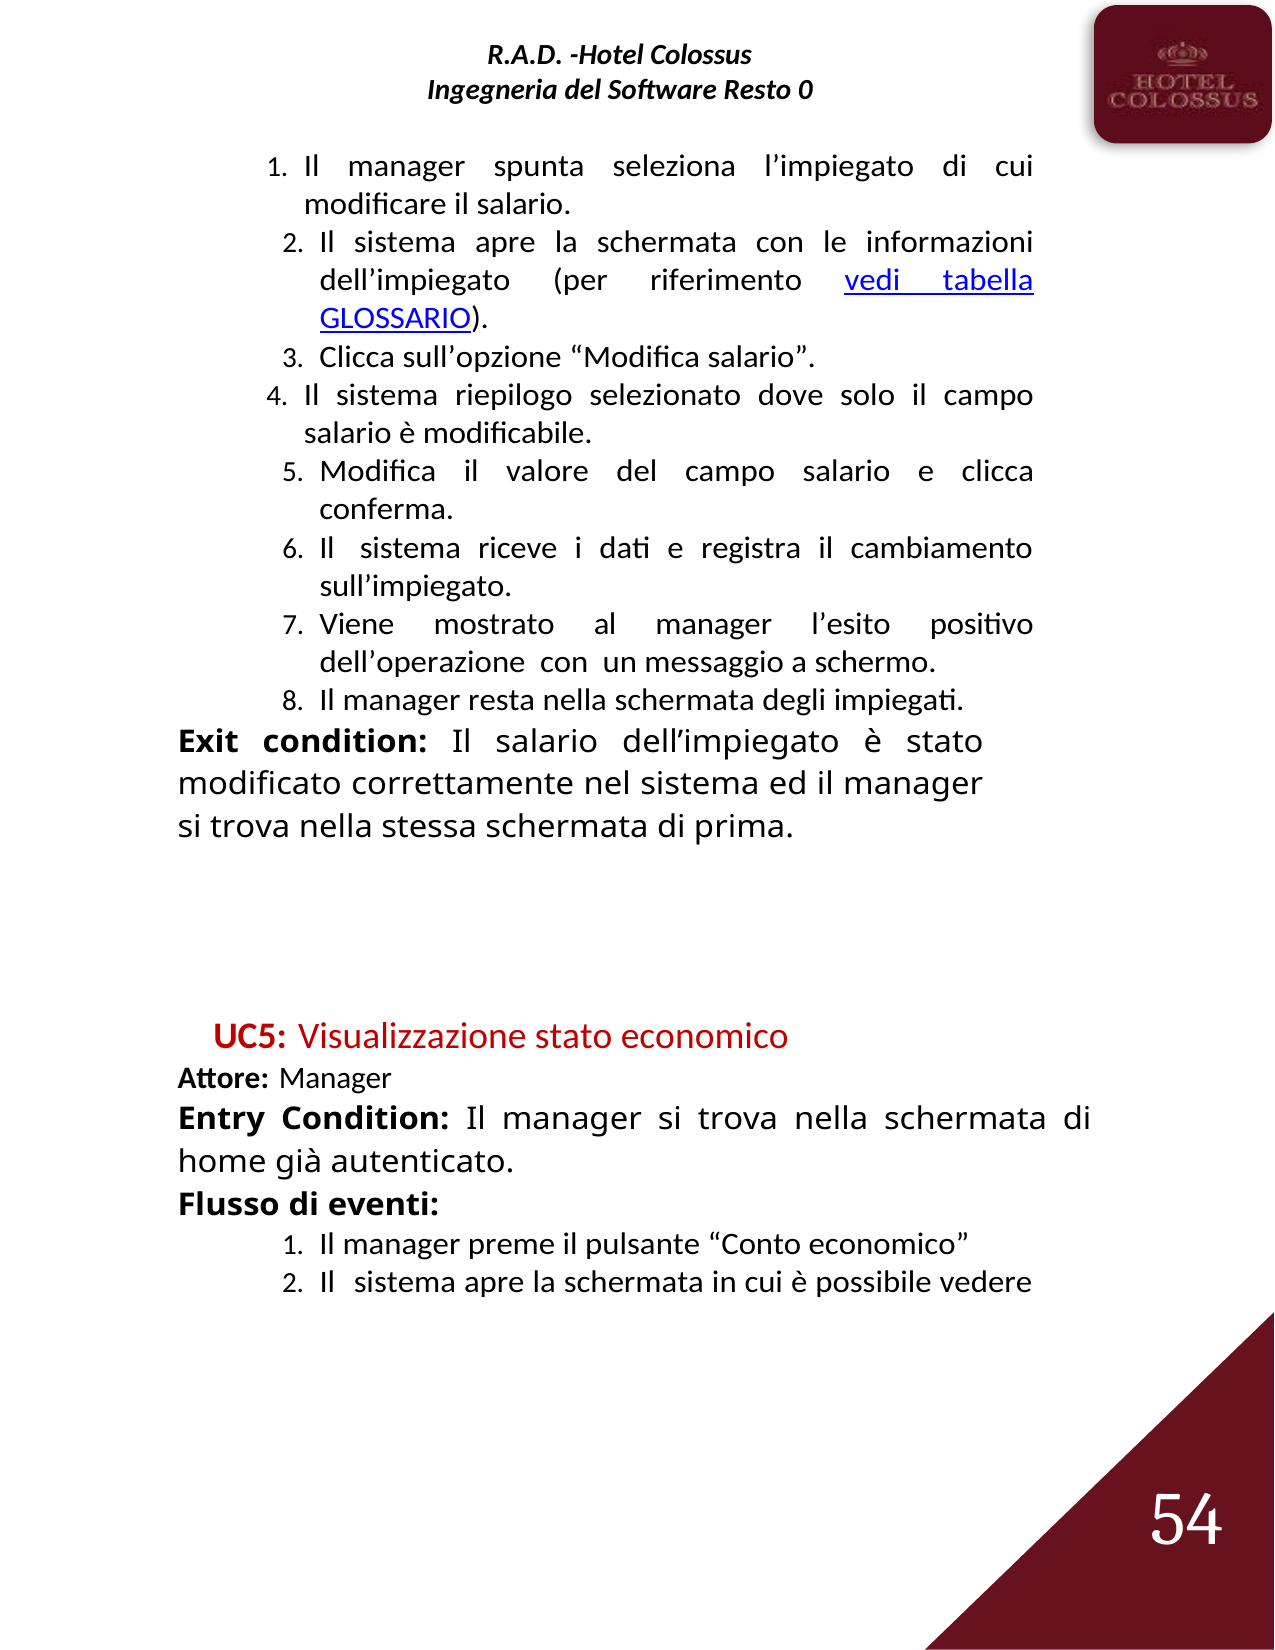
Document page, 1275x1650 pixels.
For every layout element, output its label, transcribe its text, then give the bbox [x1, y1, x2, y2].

list Il sistema riceve i dati e registra il cambiamento sull’impiegato. [282, 528, 1034, 604]
list Il sistema riepilogo selezionato dove solo il campo salario è modificabile. [266, 375, 1034, 451]
list Modifica il valore del campo salario e clicca conferma. [282, 451, 1034, 528]
text Exit condition: Il salario dell’impiegato è stato modificato correttamente nel sistema ed il manager si trova nella stessa schermata di prima. [177, 718, 984, 846]
text Flusso di eventi: [177, 1182, 1093, 1224]
list Il manager preme il pulsante “Conto economico” [282, 1224, 1034, 1262]
text UC5: Visualizzazione stato economico [213, 1012, 1167, 1058]
list Il manager spunta seleziona l’impiegato di cui modificare il salario. [266, 146, 1034, 222]
picture [1094, 5, 1272, 144]
text Attore: Manager [177, 1058, 1093, 1096]
text Entry Condition: Il manager si trova nella schermata di home già autenticato. [177, 1096, 1093, 1181]
list Il manager resta nella schermata degli impiegati. [282, 680, 1034, 718]
list Il sistema apre la schermata con le informazioni dell’impiegato (per riferimento vedi tabella GLOSSARIO). [282, 222, 1034, 337]
list Viene mostrato al manager l’esito positivo dell’operazione con un messaggio a schermo. [282, 604, 1034, 680]
list Clicca sull’opzione “Modifica salario”. [282, 337, 1034, 375]
